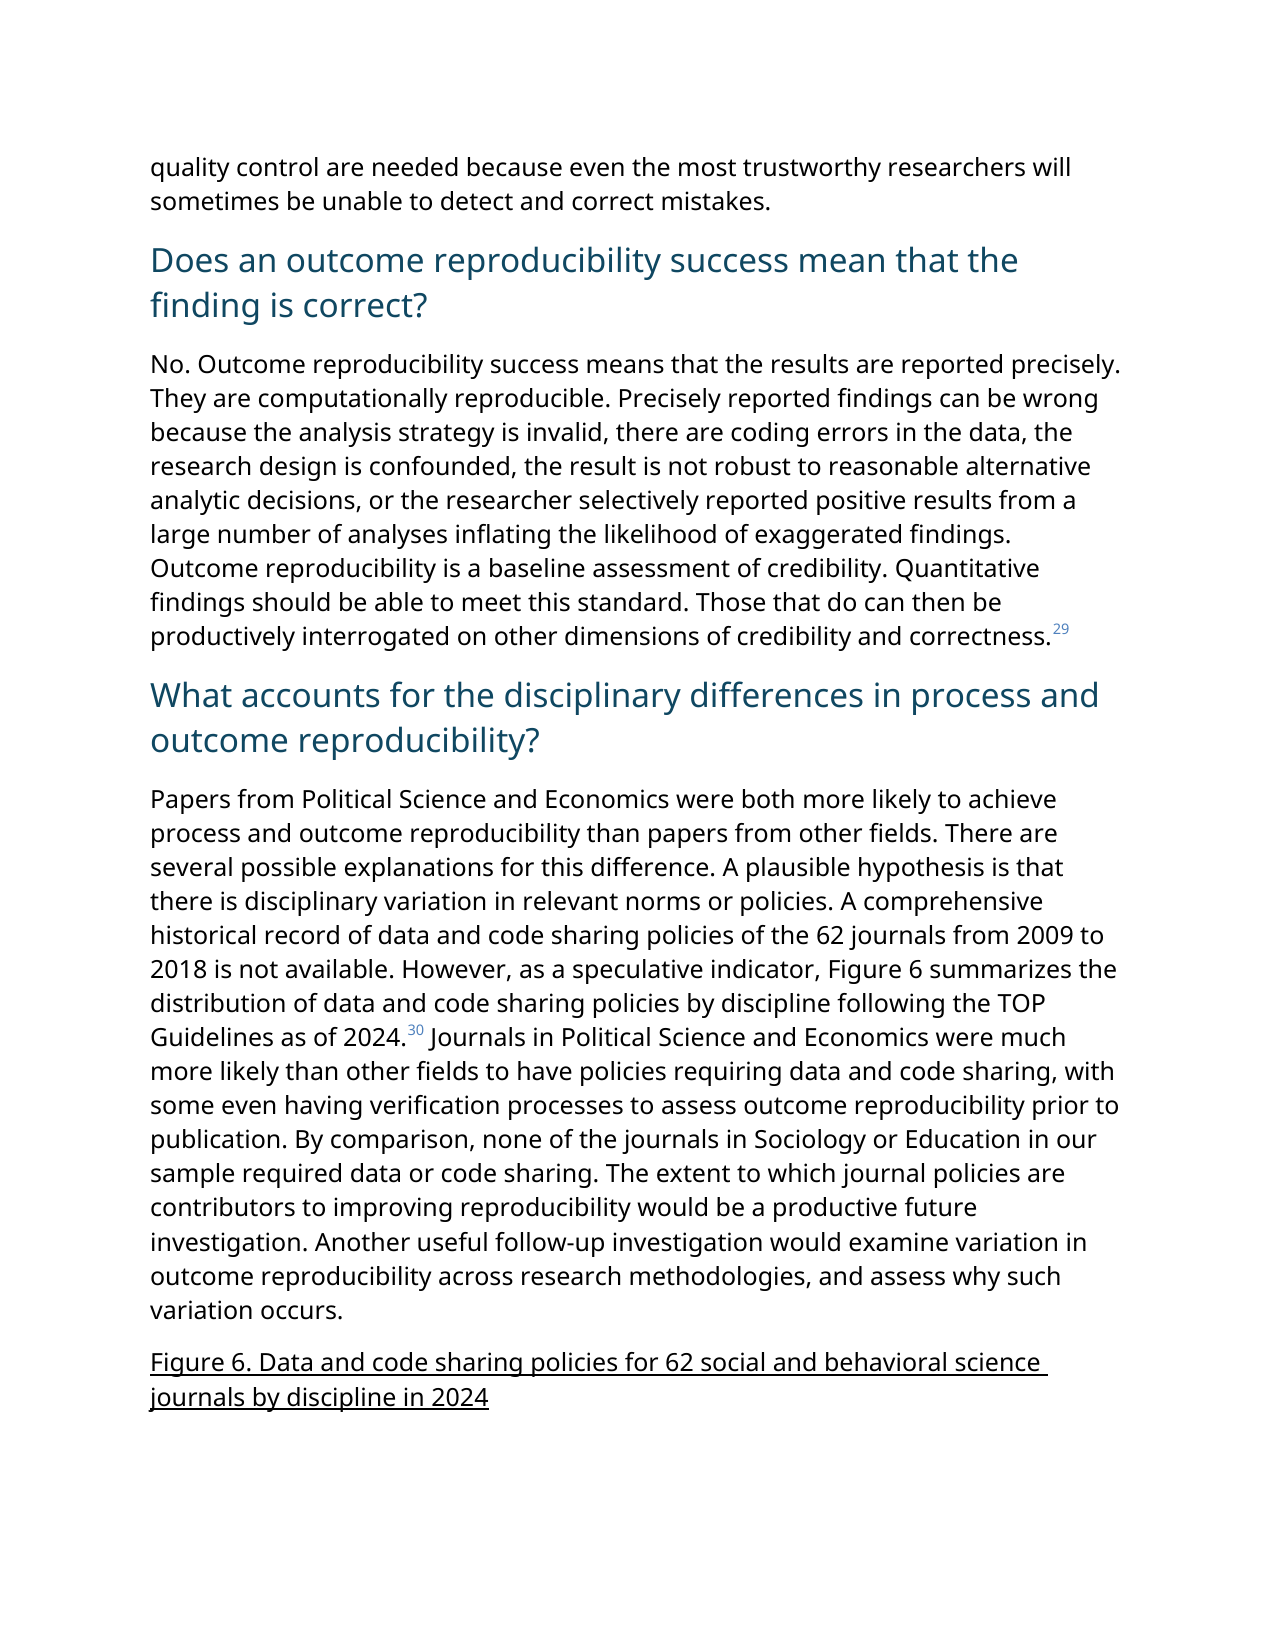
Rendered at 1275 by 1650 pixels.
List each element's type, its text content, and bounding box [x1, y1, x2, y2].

text No. Outcome reproducibility success means that the results are reported precisely. They are computationally reproducible. Precisely reported findings can be wrong because the analysis strategy is invalid, there are coding errors in the data, the research design is confounded, the result is not robust to reasonable alternative analytic decisions, or the researcher selectively reported positive results from a large number of analyses inflating the likelihood of exaggerated findings. Outcome reproducibility is a baseline assessment of credibility. Quantitative findings should be able to meet this standard. Those that do can then be productively interrogated on other dimensions of credibility and correctness.29 [150, 346, 1125, 653]
subtitle What accounts for the disciplinary differences in process and outcome reproducibility? [150, 672, 1125, 763]
text Papers from Political Science and Economics were both more likely to achieve process and outcome reproducibility than papers from other fields. There are several possible explanations for this difference. A plausible hypothesis is that there is disciplinary variation in relevant norms or policies. A comprehensive historical record of data and code sharing policies of the 62 journals from 2009 to 2018 is not available. However, as a speculative indicator, Figure 6 summarizes the distribution of data and code sharing policies by discipline following the TOP Guidelines as of 2024.30 Journals in Political Science and Economics were much more likely than other fields to have policies requiring data and code sharing, with some even having verification processes to assess outcome reproducibility prior to publication. By comparison, none of the journals in Sociology or Education in our sample required data or code sharing. The extent to which journal policies are contributors to improving reproducibility would be a productive future investigation. Another useful follow-up investigation would examine variation in outcome reproducibility across research methodologies, and assess why such variation occurs. [150, 781, 1125, 1326]
subtitle Does an outcome reproducibility success mean that the finding is correct? [150, 237, 1125, 328]
text Figure 6. Data and code sharing policies for 62 social and behavioral science journals by discipline in 2024 [150, 1345, 1125, 1413]
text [150, 150, 1125, 218]
